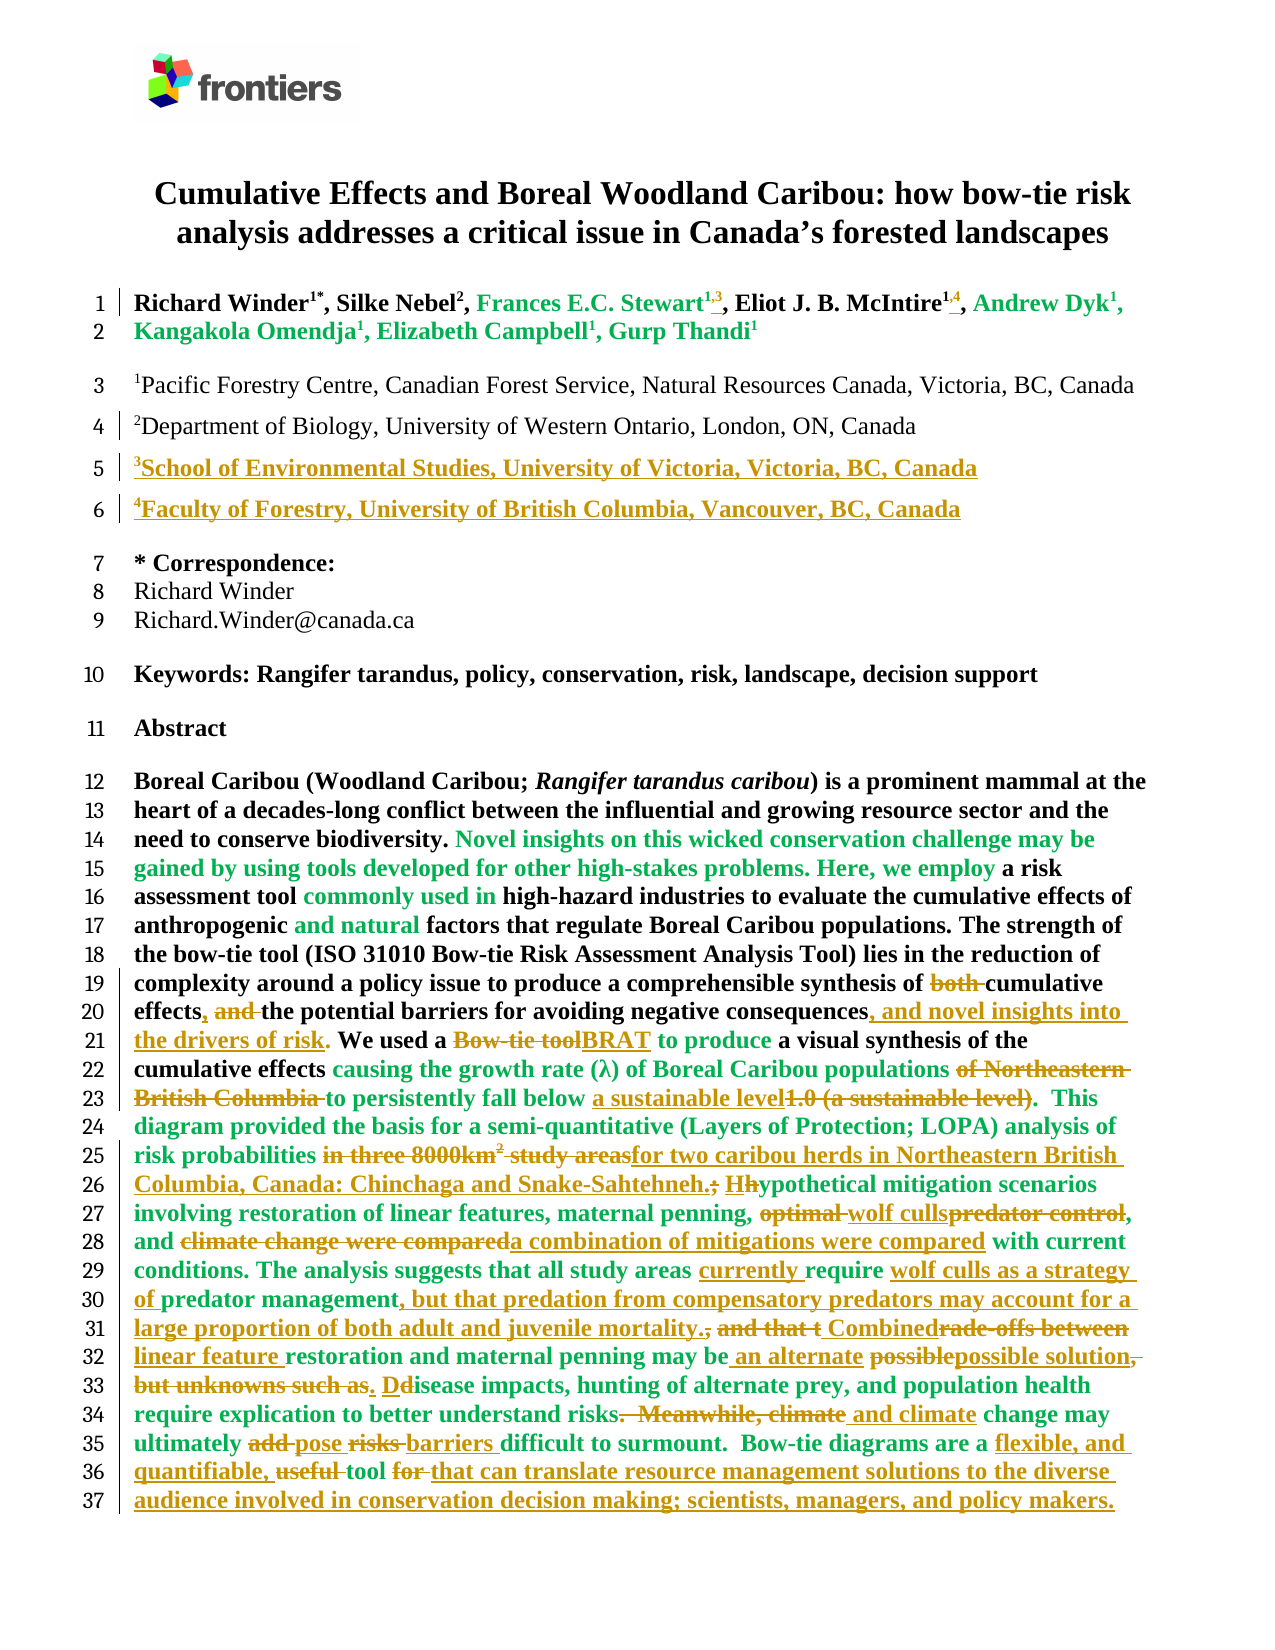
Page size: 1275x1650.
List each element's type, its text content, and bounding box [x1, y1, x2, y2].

list Keywords: Rangifer tarandus, policy, conservation, risk, landscape, decision support [133, 659, 1152, 688]
text 1Pacific Forestry Centre, Canadian Forest Service, Natural Resources Canada, Victoria, BC, Canada [133, 370, 1152, 399]
text 2Department of Biology, University of Western Ontario, London, ON, Canada [133, 411, 1152, 440]
list Abstract [133, 713, 1152, 741]
picture [133, 42, 361, 124]
list Richard Winder1*, Silke Nebel2, Frances E.C. Stewart1, Eliot J. B. McIntire1, Andrew Dyk1, Kangakola Omendja1, Elizabeth Campbell1, Gurp Thandi1 [133, 288, 1152, 345]
title Cumulative Effects and Boreal Woodland Caribou: how bow-tie risk analysis addresses a critical issue in Canada’s forested landscapes [133, 173, 1152, 250]
subtitle Boreal Caribou (Woodland Caribou; Rangifer tarandus caribou) is a prominent mammal at the heart of a decades-long conflict between the influential and growing resource sector and the need to conserve biodiversity. Novel insights on this wicked conservation challenge may be gained by using tools developed for other high-stakes problems. Here, we employ a risk assessment tool commonly used in high-hazard industries to evaluate the cumulative effects of anthropogenic and natural factors that regulate Boreal Caribou populations. The strength of the bow-tie tool (ISO 31010 Bow-tie Risk Assessment Analysis Tool) lies in the reduction of complexity around a policy issue to produce a comprehensible synthesis of cumulative effects the potential barriers for avoiding negative consequences. We used a to produce a visual synthesis of the cumulative effects causing the growth rate (λ) of Boreal Caribou populations to persistently fall below . This diagram provided the basis for a semi-quantitative (Layers of Protection; LOPA) analysis of risk probabilities ypothetical mitigation scenarios involving restoration of linear features, maternal penning, , and with current conditions. The analysis suggests that all study areas require predator management restoration and maternal penning may be isease impacts, hunting of alternate prey, and population health require explication to better understand risks change may ultimately difficult to surmount. Bow-tie diagrams are a tool [133, 766, 1152, 1514]
text * Correspondence: Richard Winder Richard.Winder@canada.ca [133, 548, 1152, 634]
